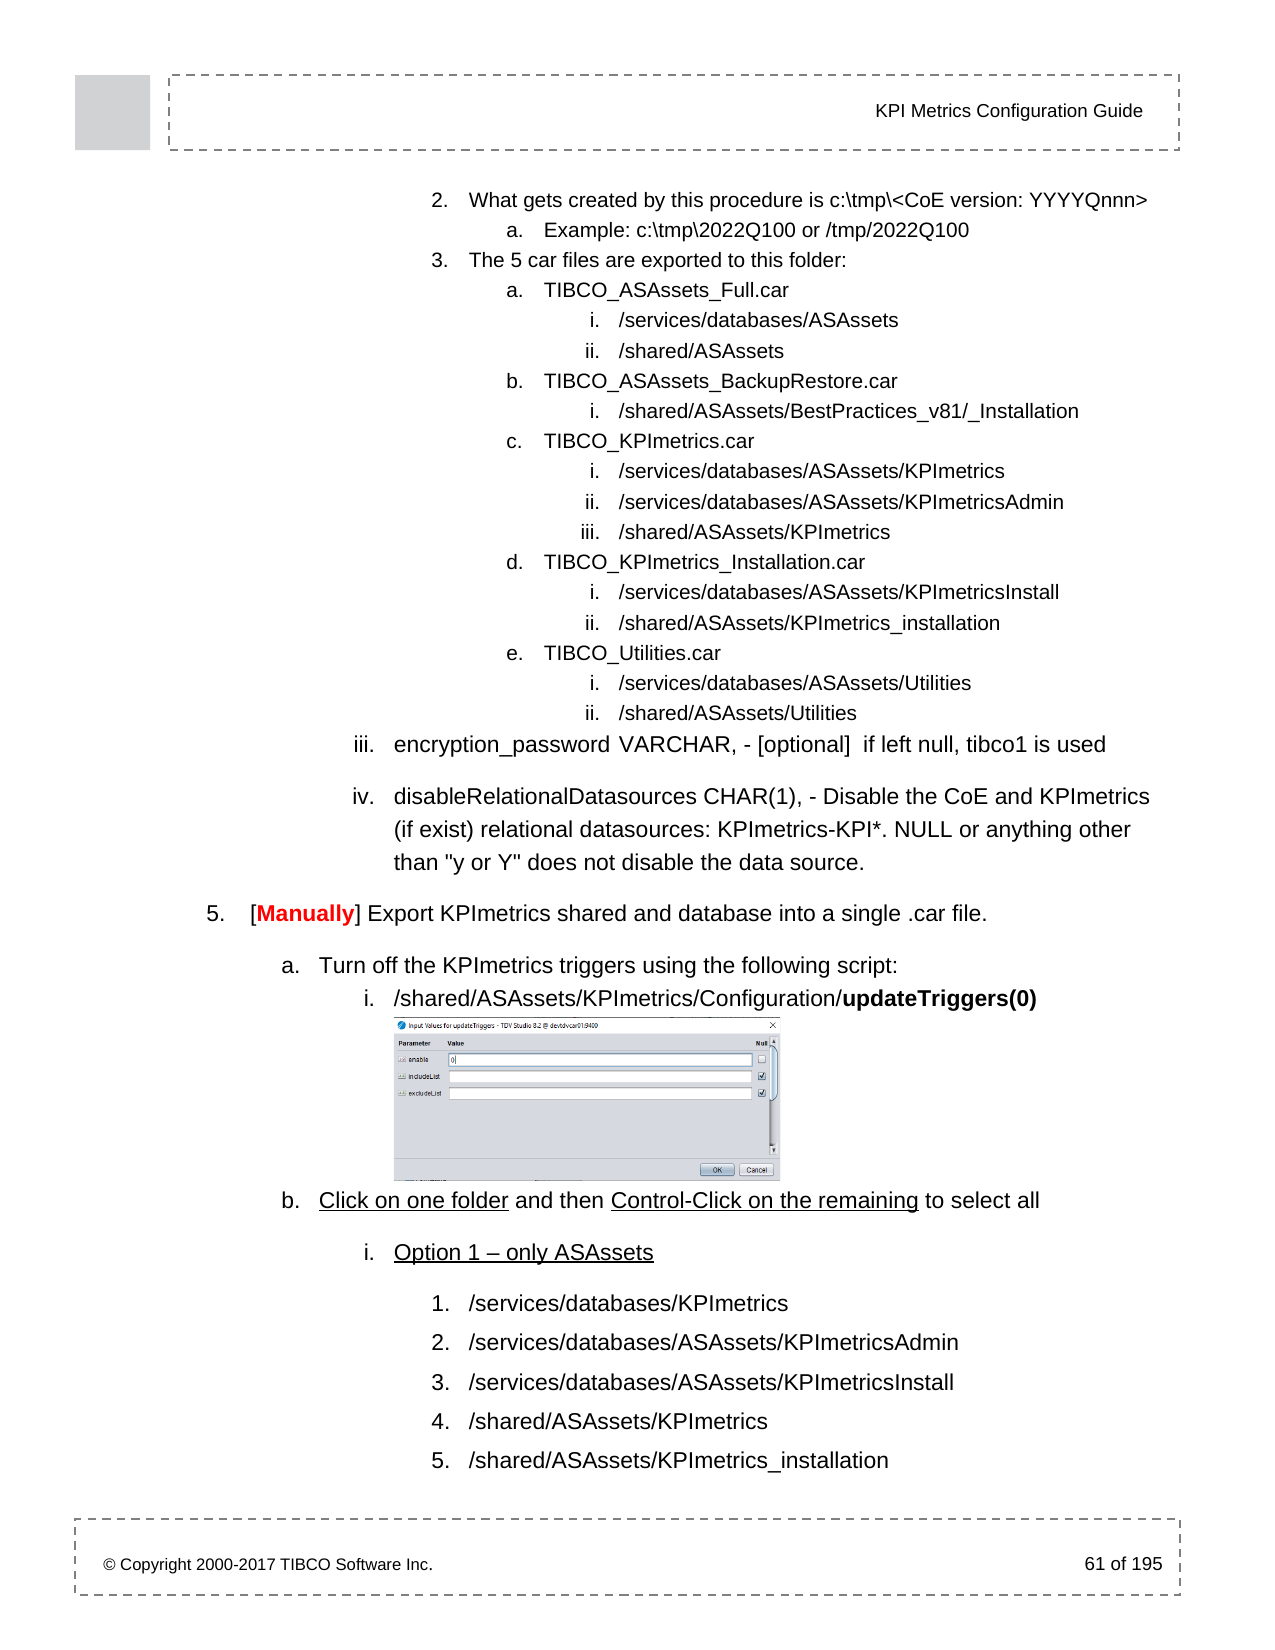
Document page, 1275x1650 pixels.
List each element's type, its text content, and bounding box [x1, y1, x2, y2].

list Option 1 – only ASAssets [375, 1238, 1162, 1265]
list /services/databases/ASAssets/KPImetricsAdmin [600, 489, 1162, 513]
list TIBCO_KPImetrics.car [506, 429, 1162, 453]
list TIBCO_ASAssets_Full.car [506, 278, 1162, 302]
list The 5 car files are exported to this folder: [431, 248, 1162, 272]
list /services/databases/KPImetrics [431, 1290, 1162, 1317]
picture [393, 1017, 780, 1181]
list /services/databases/ASAssets/Utilities [600, 671, 1162, 695]
list disableRelationalDatasources CHAR(1), - Disable the CoE and KPImetrics (if exist) relational datasources: KPImetrics-KPI*. NULL or anything other than "y or Y" does not disable the data source. [375, 783, 1162, 875]
list /shared/ASAssets/KPImetrics_installation [600, 610, 1162, 634]
list /shared/ASAssets/KPImetrics [600, 520, 1162, 544]
list /shared/ASAssets/KPImetrics [431, 1408, 1162, 1434]
list Turn off the KPImetrics triggers using the following script: [281, 952, 1162, 978]
list /shared/ASAssets [600, 338, 1162, 362]
list /services/databases/ASAssets/KPImetrics [600, 459, 1162, 483]
list /shared/ASAssets/Utilities [600, 701, 1162, 725]
list /services/databases/ASAssets [600, 308, 1162, 332]
list TIBCO_ASAssets_BackupRestore.car [506, 369, 1162, 393]
list What gets created by this procedure is c:\tmp\<CoE version: YYYYQnnn> [431, 187, 1162, 211]
list Click on one folder and then Control-Click on the remaining to select all [281, 1187, 1162, 1213]
list /services/databases/ASAssets/KPImetricsInstall [431, 1368, 1162, 1395]
list /shared/ASAssets/BestPractices_v81/_Installation [600, 399, 1162, 423]
list /shared/ASAssets/KPImetrics_installation [431, 1447, 1162, 1473]
list encryption_password VARCHAR, - [optional] if left null, tibco1 is used [375, 731, 1162, 758]
list /shared/ASAssets/KPImetrics/Configuration/updateTriggers(0) [375, 985, 1162, 1011]
list Example: c:\tmp\2022Q100 or /tmp/2022Q100 [506, 218, 1162, 242]
list TIBCO_KPImetrics_Installation.car [506, 550, 1162, 574]
list /services/databases/ASAssets/KPImetricsAdmin [431, 1329, 1162, 1356]
list /services/databases/ASAssets/KPImetricsInstall [600, 580, 1162, 604]
list [Manually] Export KPImetrics shared and database into a single .car file. [206, 900, 1162, 927]
list TIBCO_Utilities.car [506, 641, 1162, 664]
